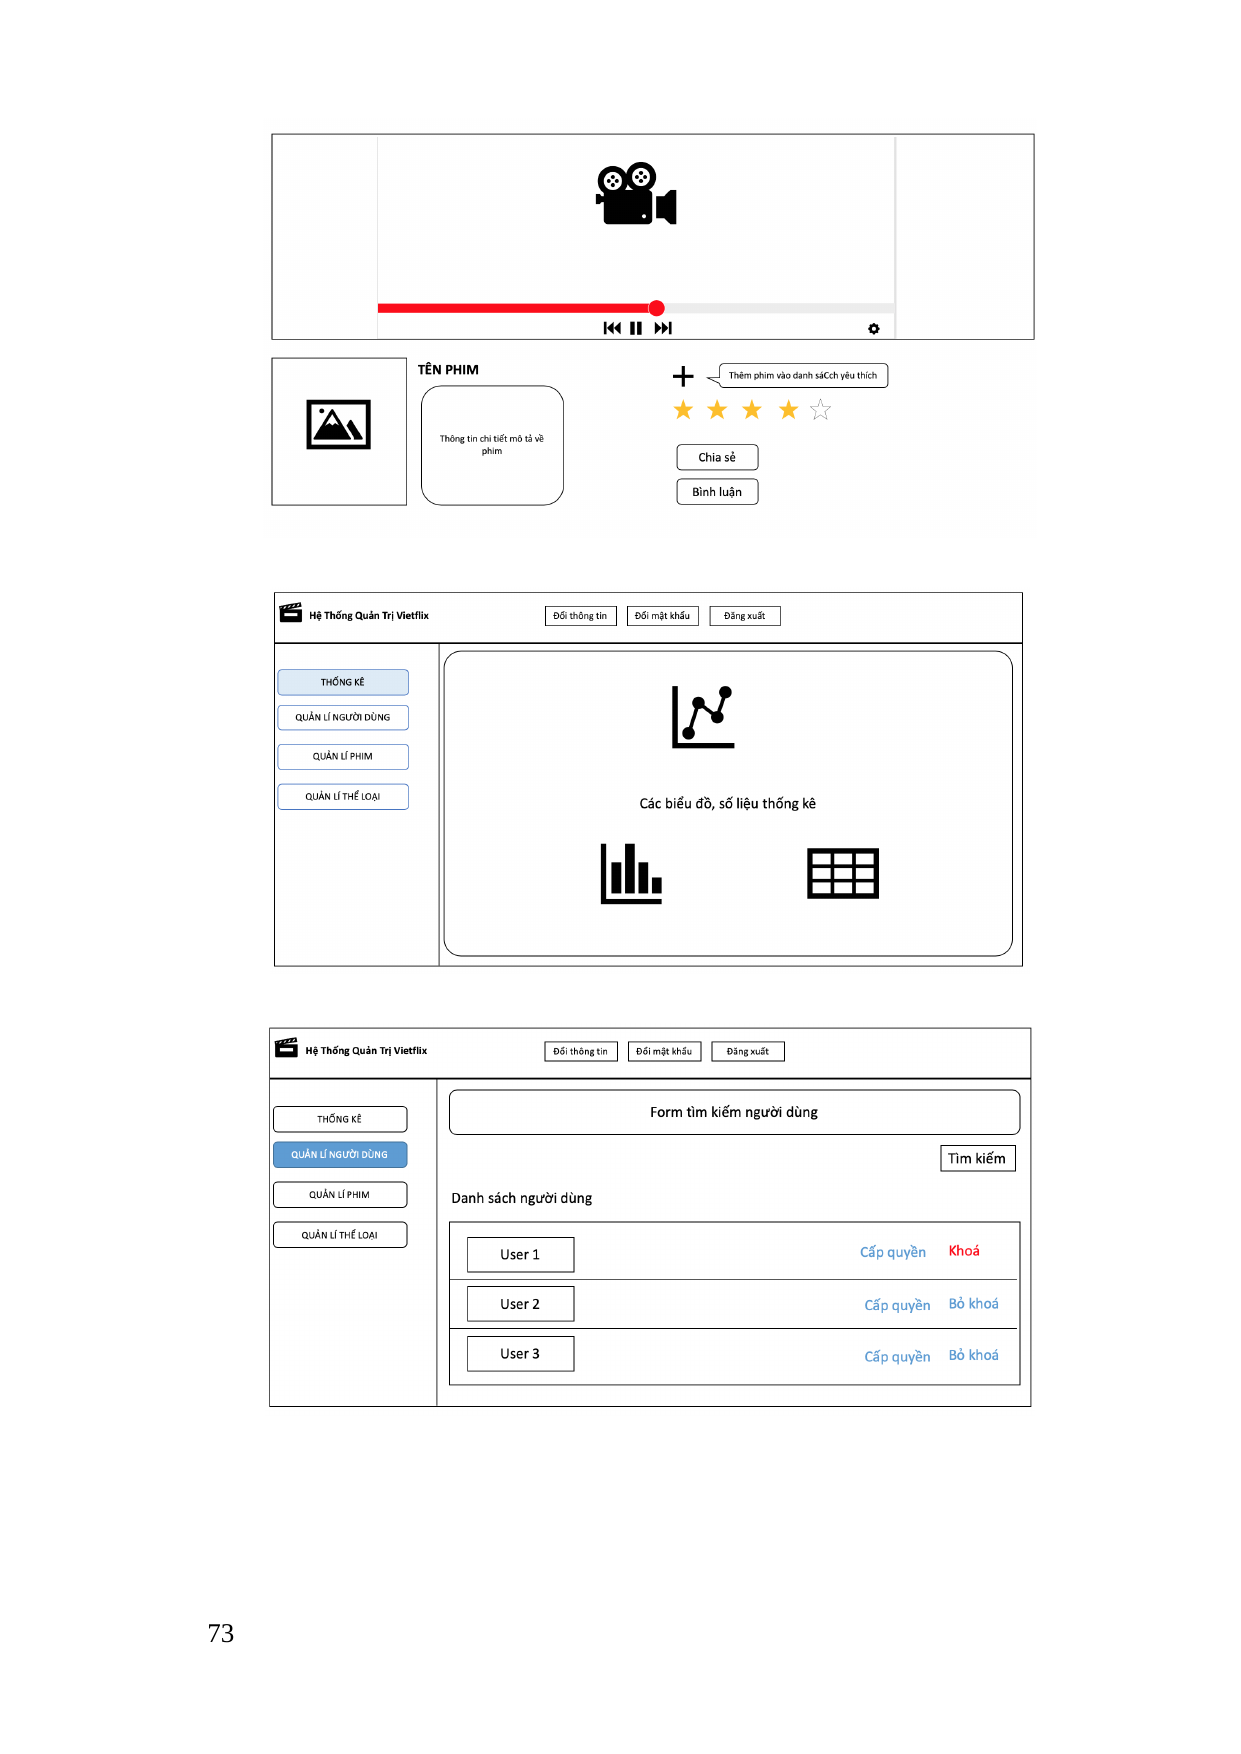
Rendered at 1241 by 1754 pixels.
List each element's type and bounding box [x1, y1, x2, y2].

picture [265, 1023, 1035, 1416]
picture [270, 587, 1030, 974]
picture [262, 118, 1038, 538]
